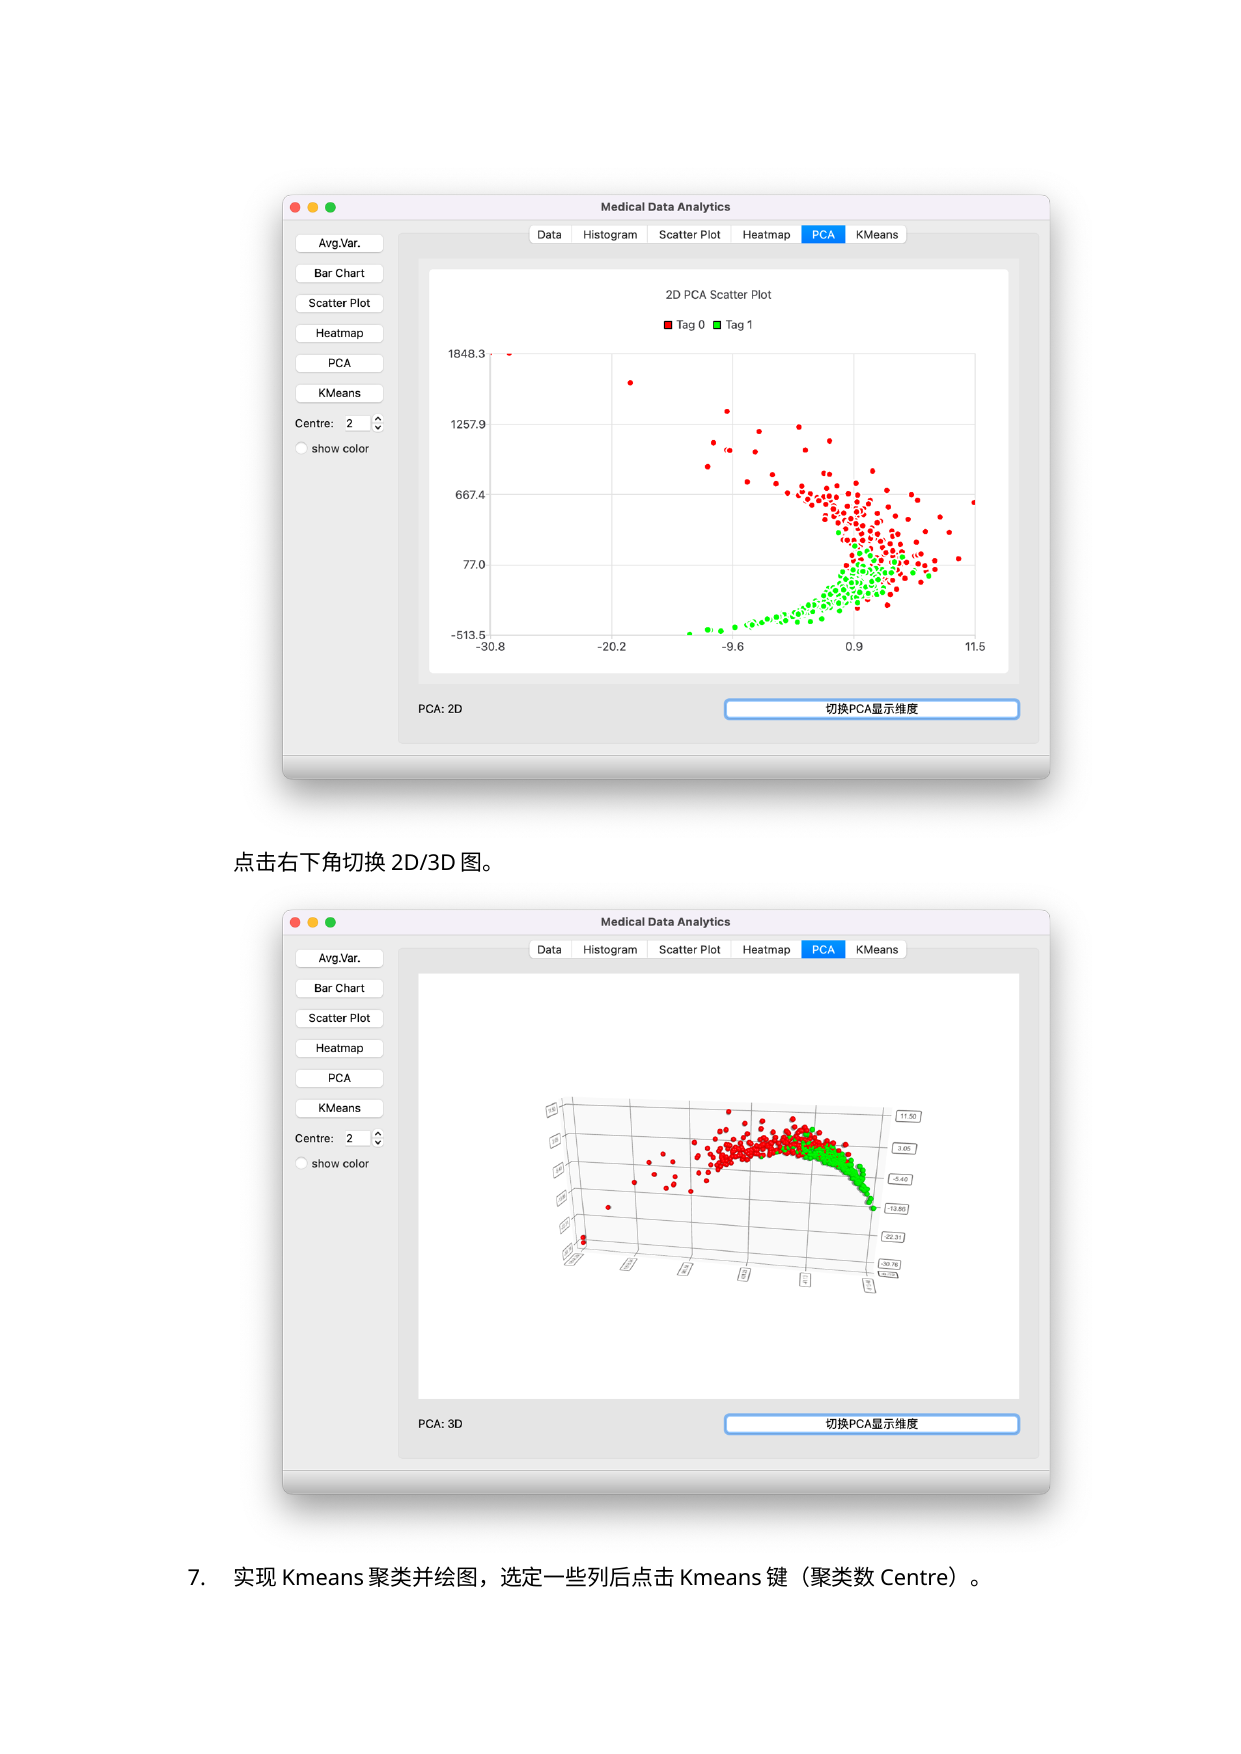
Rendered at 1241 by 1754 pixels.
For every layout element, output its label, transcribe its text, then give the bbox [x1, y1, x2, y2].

list 实现Kmeans聚类并绘图，选定一些列后点击Kmeans键（聚类数Centre）。 [187, 1559, 1053, 1592]
picture [233, 162, 1099, 844]
list 点击右下角切换2D/3D图。 [233, 844, 1053, 877]
picture [233, 877, 1099, 1559]
